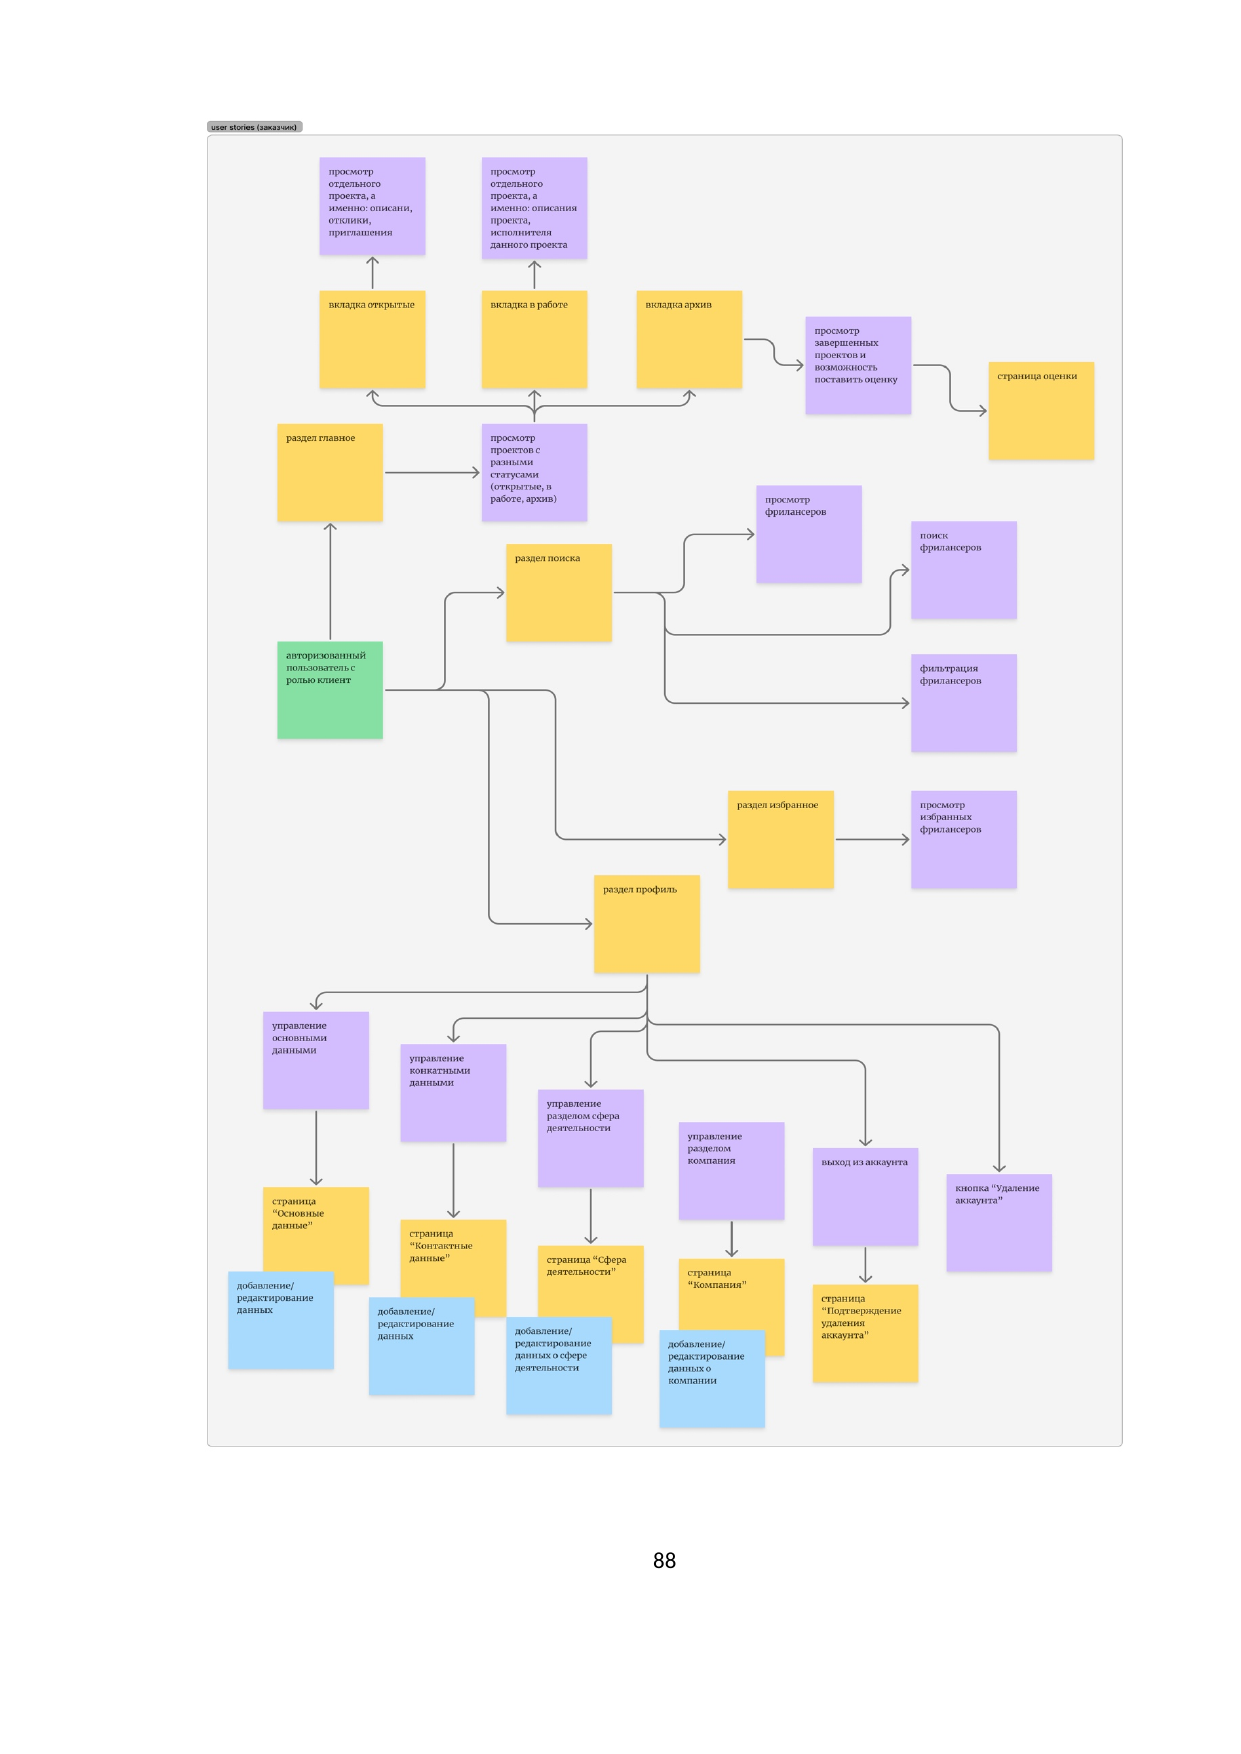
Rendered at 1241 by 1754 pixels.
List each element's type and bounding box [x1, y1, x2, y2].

picture [189, 118, 1140, 1463]
